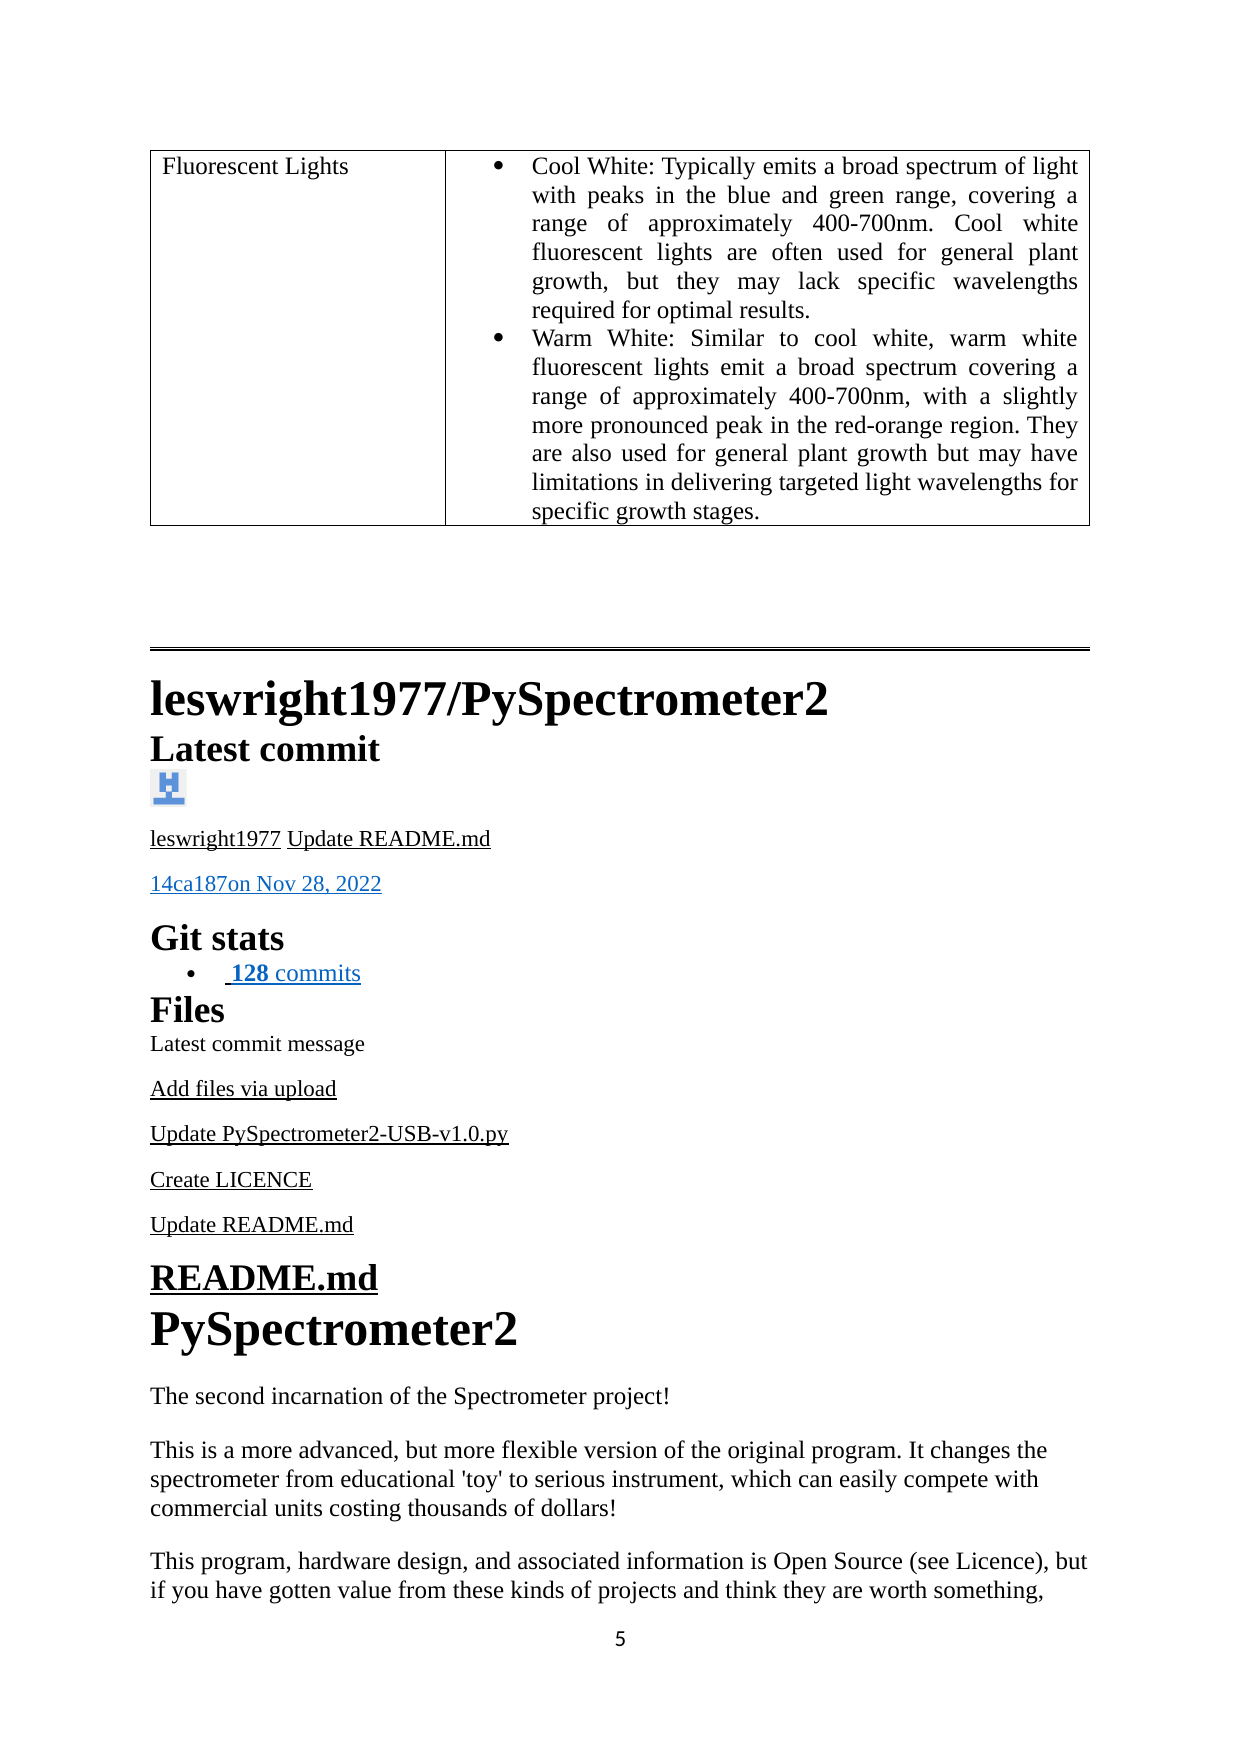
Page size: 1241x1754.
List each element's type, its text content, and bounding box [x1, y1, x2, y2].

text Create LICENCE [150, 1166, 1090, 1192]
text 14ca187on Nov 28, 2022 [150, 870, 1090, 897]
text Latest commit message [150, 1030, 1090, 1057]
picture [150, 769, 187, 807]
subtitle Git stats [150, 915, 1090, 958]
subtitle Files [150, 987, 1090, 1030]
text The second incarnation of the Spectrometer project! [150, 1381, 1090, 1410]
subtitle README.md [150, 1256, 1090, 1299]
table_cell Fluorescent Lights [151, 151, 445, 525]
text Add files via upload [150, 1075, 1090, 1102]
table_cell Cool White: Typically emits a broad spectrum of light with peaks in the blue and green range, covering a range of approximately 400-700nm. Cool white fluorescent lights are often used for general plant growth, but they may lack specific wavelengths required for optimal results. Warm White: Similar to cool white, warm white fluorescent lights emit a broad spectrum covering a range of approximately 400-700nm, with a slightly more pronounced peak in the red-orange region. They are also used for general plant growth but may have limitations in delivering targeted light wavelengths for specific growth stages. [446, 151, 1089, 525]
subtitle PySpectrometer2 [150, 1299, 1090, 1356]
subtitle Latest commit [150, 726, 1090, 769]
text Update README.md [150, 1211, 1090, 1237]
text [150, 1546, 1090, 1604]
list 128 commits [187, 958, 1090, 987]
text Update PySpectrometer2-USB-v1.0.py [150, 1121, 1090, 1147]
subtitle leswright1977/PySpectrometer2 [150, 669, 1090, 726]
text This is a more advanced, but more flexible version of the original program. It changes the spectrometer from educational 'toy' to serious instrument, which can easily compete with commercial units costing thousands of dollars! [150, 1435, 1090, 1521]
text leswright1977 Update README.md [150, 825, 1090, 851]
